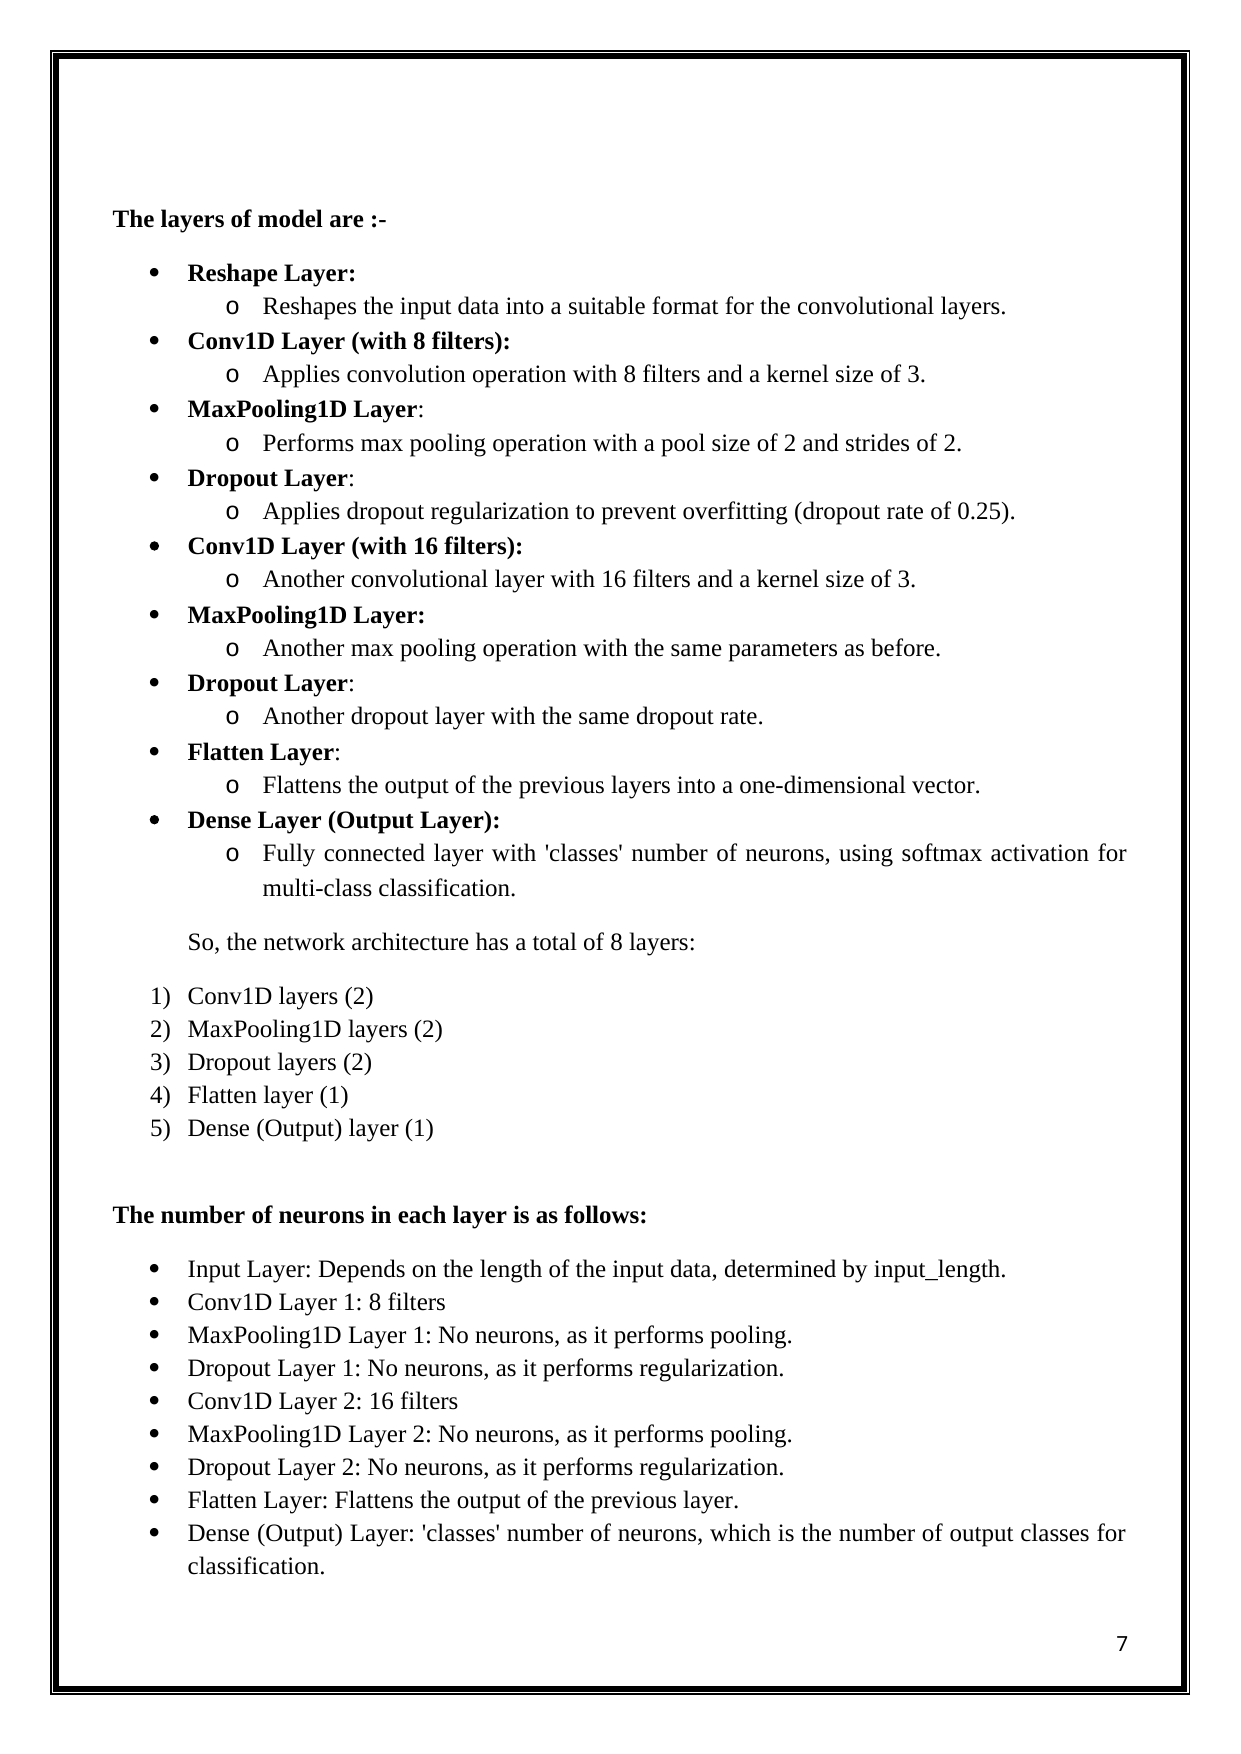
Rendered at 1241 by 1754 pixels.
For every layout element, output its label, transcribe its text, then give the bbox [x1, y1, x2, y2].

list MaxPooling1D Layer: [150, 600, 1128, 629]
list Dense (Output) Layer: 'classes' number of neurons, which is the number of output classes for classification. [150, 1518, 1128, 1580]
list Another dropout layer with the same dropout rate. [225, 701, 1128, 732]
list MaxPooling1D Layer: [150, 394, 1128, 423]
list Applies convolution operation with 8 filters and a kernel size of 3. [225, 359, 1128, 390]
list Applies dropout regularization to prevent overfitting (dropout rate of 0.25). [225, 496, 1128, 527]
list Another convolutional layer with 16 filters and a kernel size of 3. [225, 564, 1128, 595]
list Flatten Layer: Flattens the output of the previous layer. [150, 1485, 1128, 1514]
list MaxPooling1D Layer 1: No neurons, as it performs pooling. [150, 1320, 1128, 1349]
list Flatten layer (1) [150, 1080, 1128, 1109]
text So, the network architecture has a total of 8 layers: [112, 927, 1128, 956]
list Conv1D Layer (with 8 filters): [150, 326, 1128, 355]
list Input Layer: Depends on the length of the input data, determined by input_length. [150, 1254, 1128, 1283]
list Dropout Layer 1: No neurons, as it performs regularization. [150, 1353, 1128, 1382]
text The number of neurons in each layer is as follows: [112, 1200, 1128, 1229]
list Dropout layers (2) [150, 1047, 1128, 1076]
list Conv1D layers (2) [150, 981, 1128, 1010]
list Dropout Layer: [150, 463, 1128, 492]
list Flattens the output of the previous layers into a one-dimensional vector. [225, 770, 1128, 801]
list Conv1D Layer 2: 16 filters [150, 1386, 1128, 1415]
text The layers of model are :- [112, 204, 1128, 233]
list Conv1D Layer (with 16 filters): [150, 531, 1128, 560]
list Flatten Layer: [150, 737, 1128, 766]
list Fully connected layer with 'classes' number of neurons, using softmax activation for multi-class classification. [225, 838, 1128, 902]
list Performs max pooling operation with a pool size of 2 and strides of 2. [225, 428, 1128, 458]
list Dropout Layer 2: No neurons, as it performs regularization. [150, 1452, 1128, 1481]
list MaxPooling1D Layer 2: No neurons, as it performs pooling. [150, 1419, 1128, 1448]
list Dropout Layer: [150, 668, 1128, 697]
list Another max pooling operation with the same parameters as before. [225, 633, 1128, 664]
list Reshapes the input data into a suitable format for the convolutional layers. [225, 291, 1128, 322]
list Dense (Output) layer (1) [150, 1113, 1128, 1142]
list Conv1D Layer 1: 8 filters [150, 1287, 1128, 1316]
list MaxPooling1D layers (2) [150, 1014, 1128, 1043]
list Dense Layer (Output Layer): [150, 805, 1128, 834]
list Reshape Layer: [150, 258, 1128, 286]
